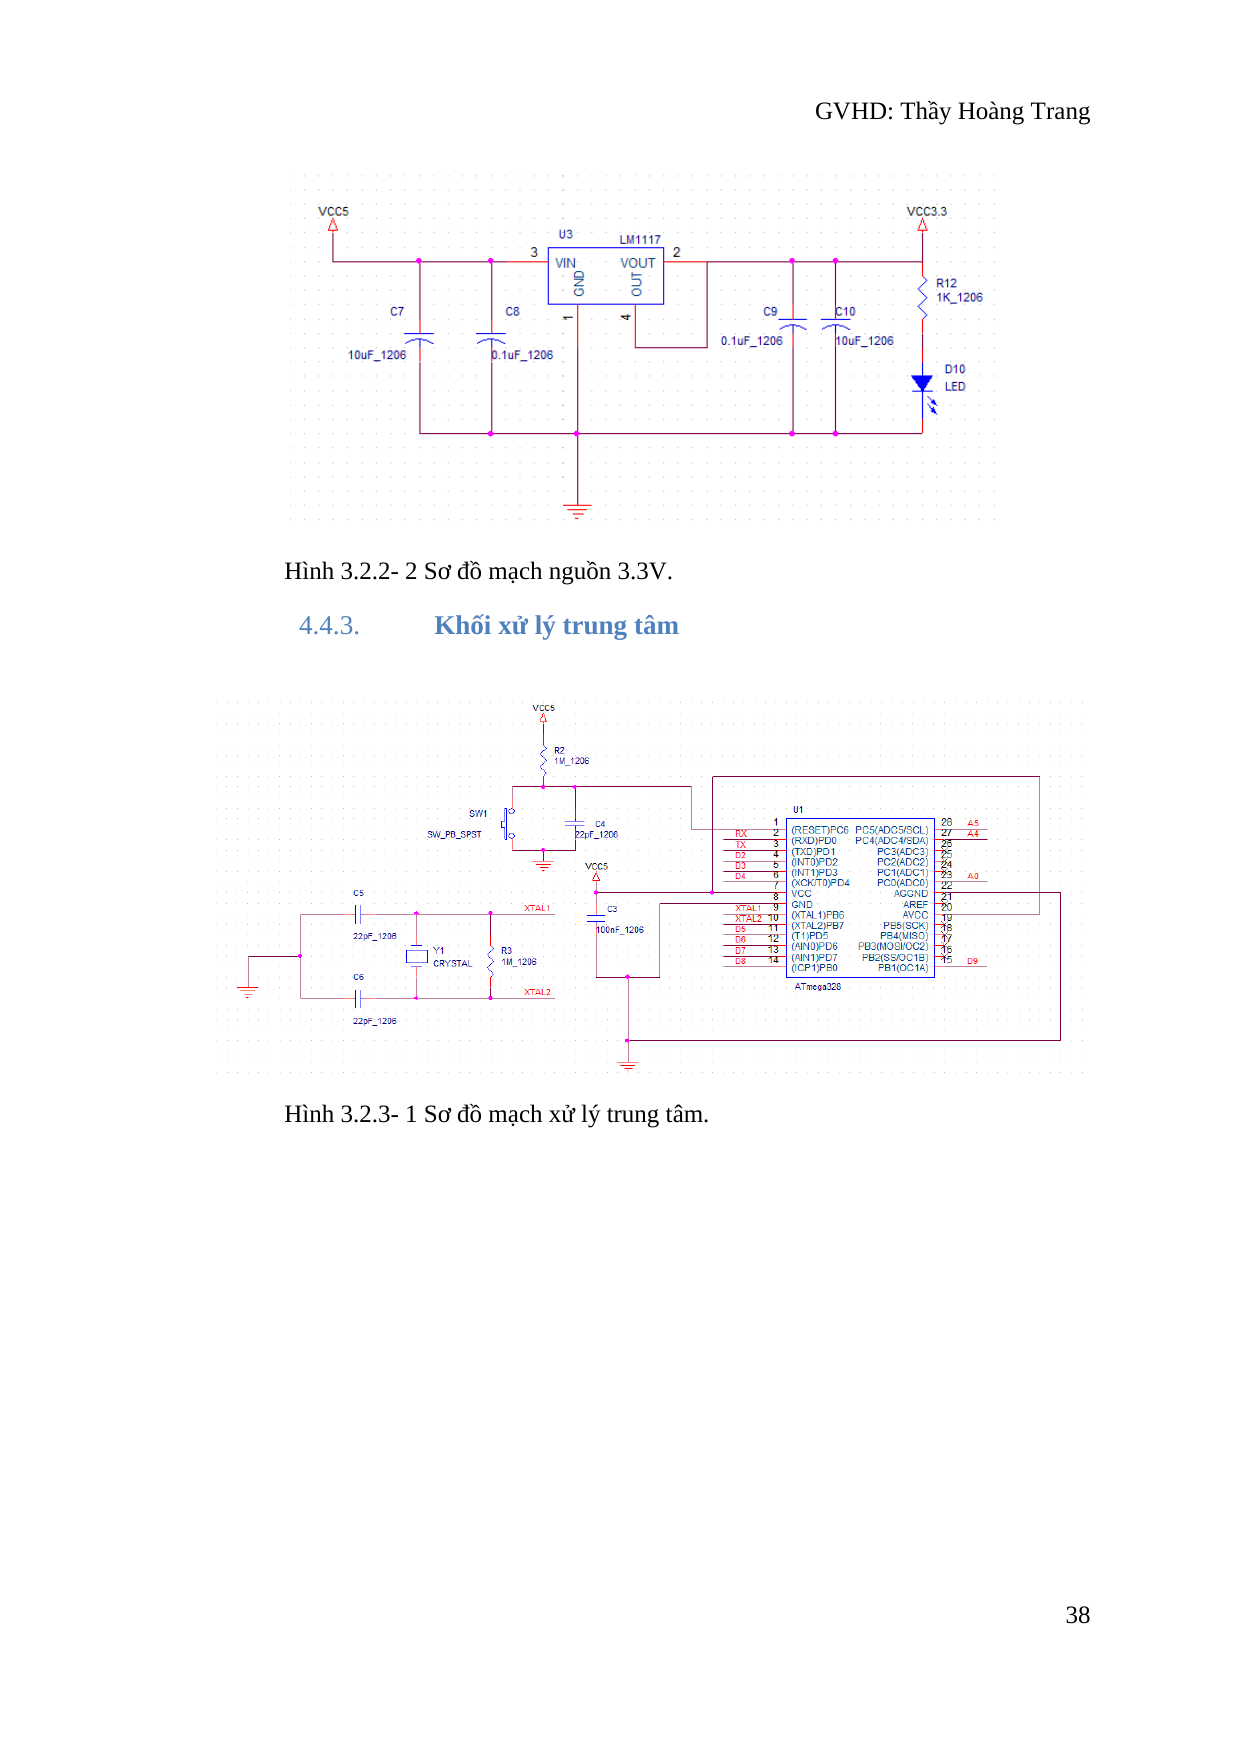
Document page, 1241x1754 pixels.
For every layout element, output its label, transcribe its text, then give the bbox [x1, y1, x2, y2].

text Hình 3.2.2- 2 Sơ đồ mạch nguồn 3.3V. [209, 556, 1090, 585]
picture [209, 697, 1091, 1075]
subtitle Khối xử lý trung tâm [299, 609, 1090, 641]
picture [290, 170, 995, 532]
text Hình 3.2.3- 1 Sơ đồ mạch xử lý trung tâm. [209, 1099, 1090, 1128]
